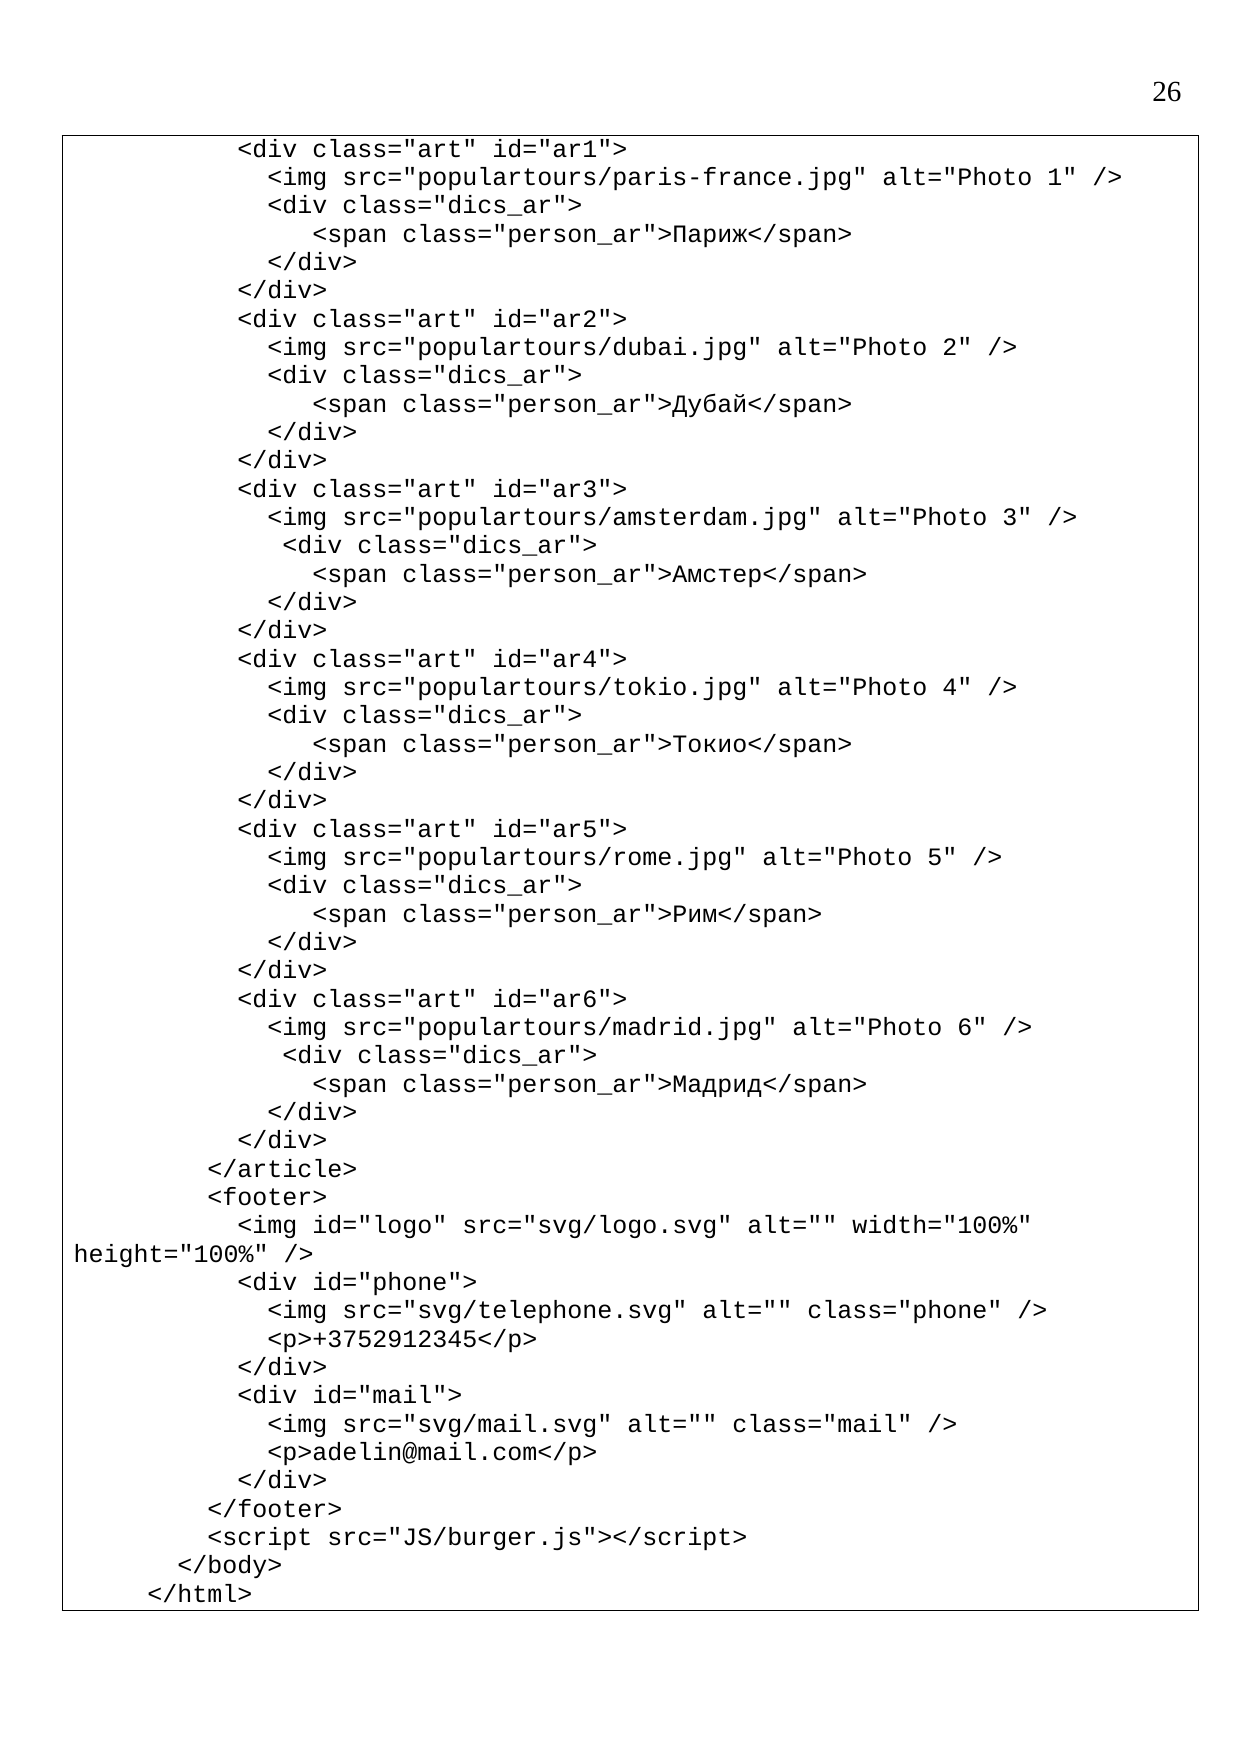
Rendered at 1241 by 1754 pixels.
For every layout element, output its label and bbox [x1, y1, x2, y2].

table_header [63, 136, 1198, 1610]
